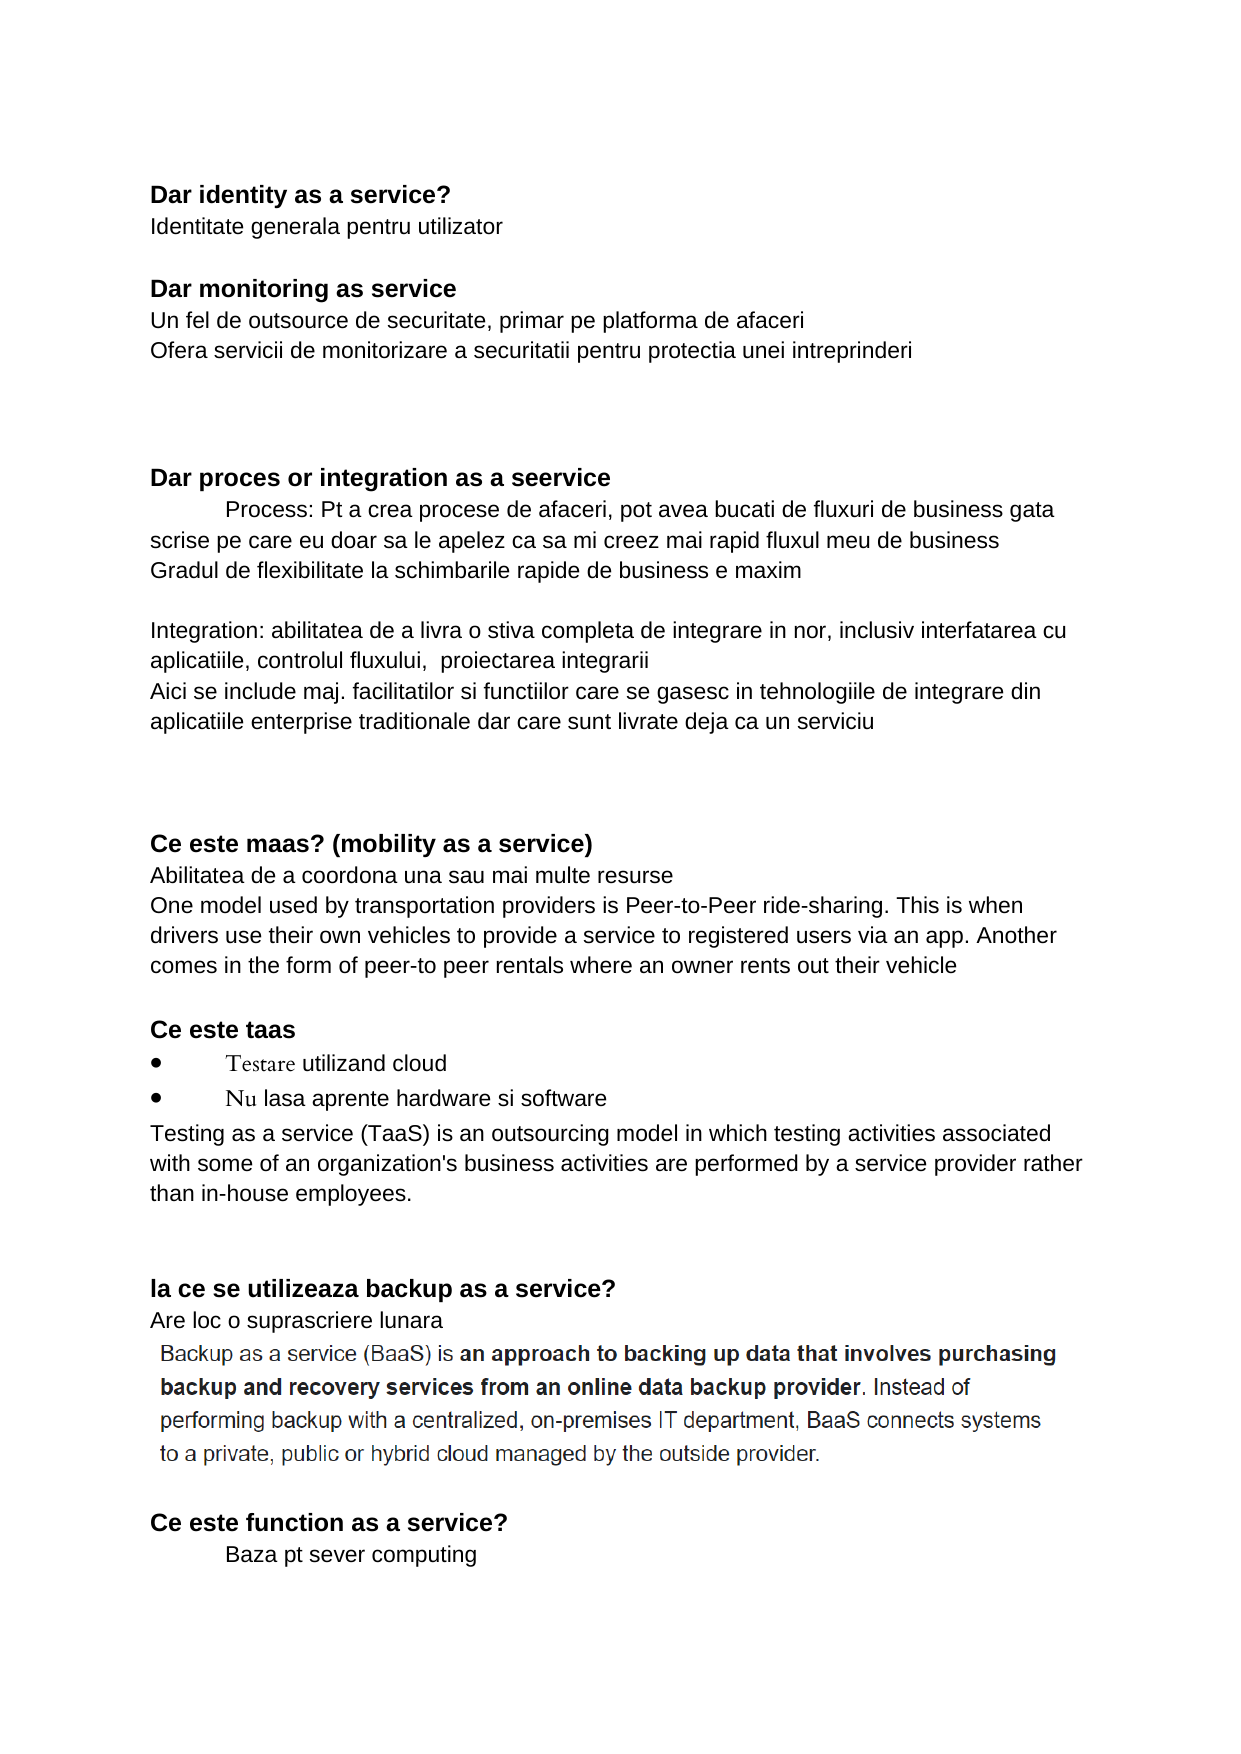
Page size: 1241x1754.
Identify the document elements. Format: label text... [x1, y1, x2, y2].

text Ce este function as a service? [150, 1508, 1090, 1537]
text Dar identity as a service? [150, 180, 1090, 209]
text Process: Pt a crea procese de afaceri, pot avea bucati de fluxuri de business gata scrise pe care eu doar sa le apelez ca sa mi creez mai rapid fluxul meu de business [150, 496, 1090, 553]
text Testing as a service (TaaS) is an outsourcing model in which testing activities associated with some of an organization's business activities are performed by a service provider rather than in-house employees. [150, 1120, 1090, 1207]
text Un fel de outsource de securitate, primar pe platforma de afaceri [150, 307, 1090, 333]
text Integration: abilitatea de a livra o stiva completa de integrare in nor, inclusiv interfatarea cu aplicatiile, controlul fluxului, proiectarea integrarii [150, 617, 1090, 674]
text Ce este taas [150, 1016, 1090, 1044]
text Ce este maas? (mobility as a service) [150, 829, 1090, 857]
text Dar monitoring as service [150, 274, 1090, 302]
text ⦁ Nu lasa aprente hardware si software [150, 1084, 1090, 1115]
text Abilitatea de a coordona una sau mai multe resurse [150, 862, 1090, 888]
text Ofera servicii de monitorizare a securitatii pentru protectia unei intreprinderi [150, 337, 1090, 363]
text ⦁ Testare utilizand cloud [150, 1048, 1090, 1079]
text la ce se utilizeaza backup as a service? [150, 1274, 1090, 1302]
text Identitate generala pentru utilizator [150, 213, 1090, 239]
text Baza pt sever computing [150, 1541, 1090, 1568]
text Dar proces or integration as a seervice [150, 463, 1090, 492]
text Aici se include maj. facilitatilor si functiilor care se gasesc in tehnologiile de integrare din aplicatiile enterprise traditionale dar care sunt livrate deja ca un serviciu [150, 678, 1090, 734]
text Are loc o suprascriere lunara [150, 1307, 1090, 1333]
text One model used by transportation providers is Peer-to-Peer ride-sharing. This is when drivers use their own vehicles to provide a service to registered users via an app. Another comes in the form of peer-to peer rentals where an owner rents out their vehicle [150, 892, 1090, 979]
picture [150, 1336, 1091, 1475]
text Gradul de flexibilitate la schimbarile rapide de business e maxim [150, 557, 1090, 583]
